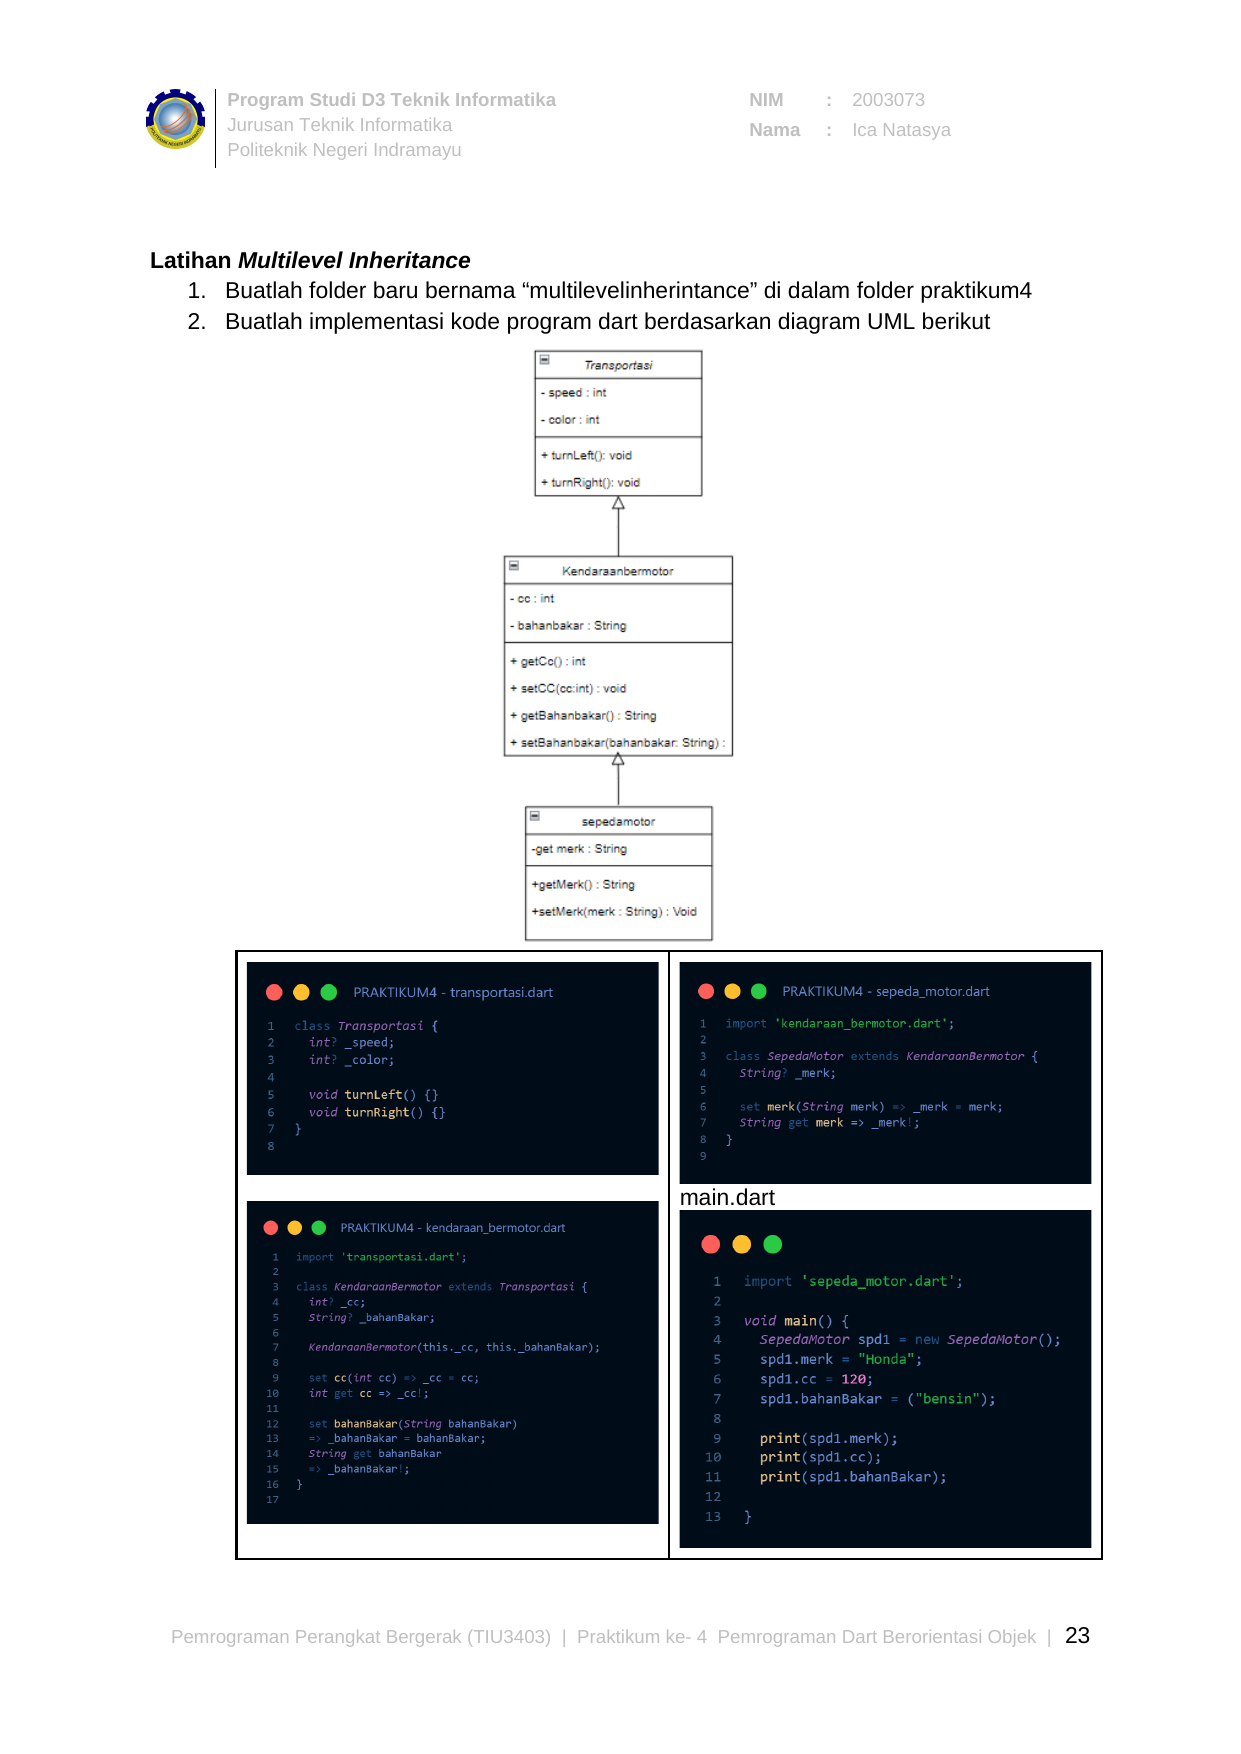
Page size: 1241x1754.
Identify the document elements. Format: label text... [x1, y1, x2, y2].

list Buatlah folder baru bernama “multilevelinherintance” di dalam folder praktikum4 [187, 277, 1090, 304]
picture [679, 962, 1092, 1184]
picture [246, 1201, 659, 1524]
picture [499, 337, 742, 946]
text Latihan Multilevel Inheritance [150, 247, 1090, 273]
picture [679, 1210, 1092, 1548]
picture [146, 89, 205, 149]
picture [246, 962, 659, 1175]
table_header main.dart [670, 952, 1101, 1558]
table_header [238, 952, 668, 1558]
list Buatlah implementasi kode program dart berdasarkan diagram UML berikut [187, 308, 1090, 334]
